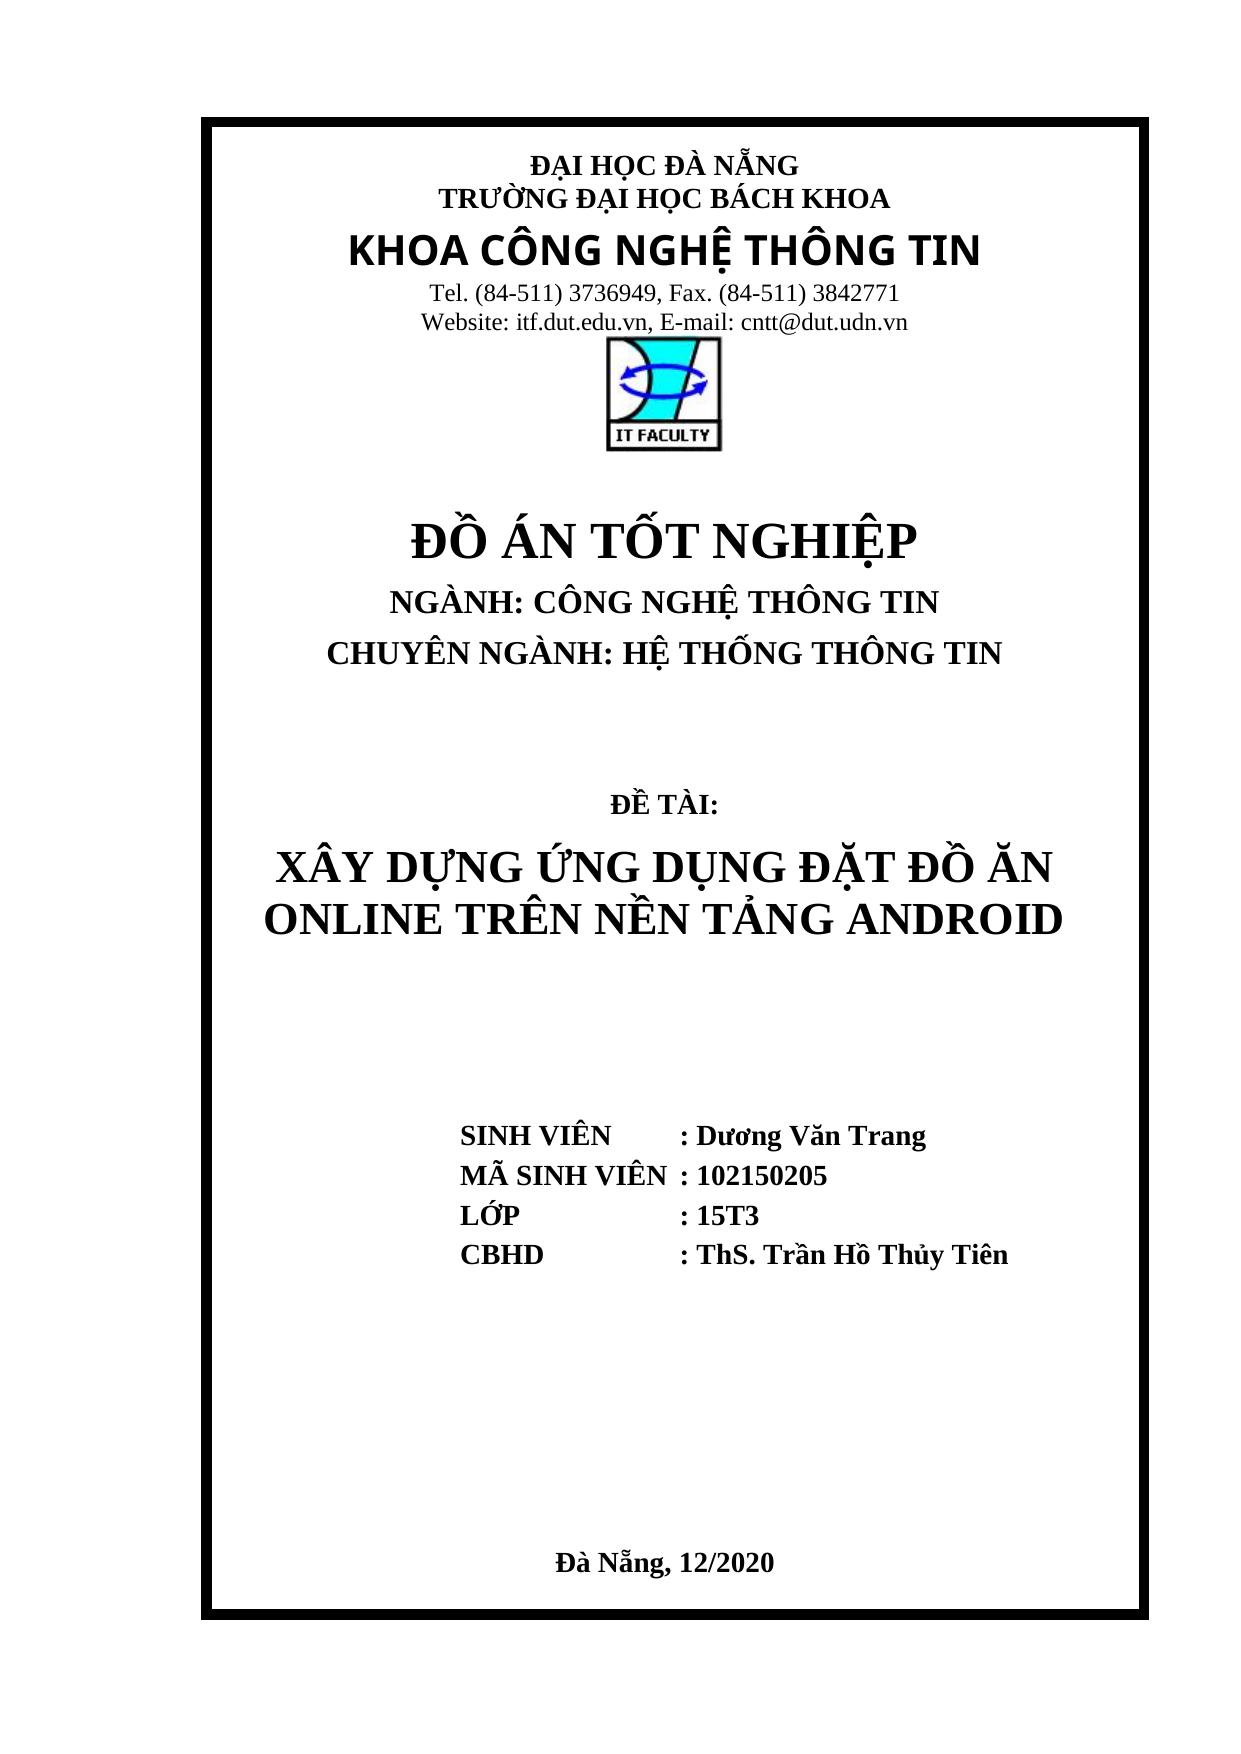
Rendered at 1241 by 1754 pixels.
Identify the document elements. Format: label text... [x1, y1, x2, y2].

picture [605, 335, 724, 453]
text ĐỒ ÁN TỐT NGHIỆP [207, 510, 1122, 570]
text LỚP : 15T3 [460, 1198, 1122, 1231]
text CHUYÊN NGÀNH: HỆ THỐNG THÔNG TIN [207, 633, 1122, 672]
text SINH VIÊN : Dương Văn Trang [460, 1118, 1122, 1152]
text Đà Nẵng, 12/2020 [207, 1546, 1122, 1579]
text Tel. (84-511) 3736949, Fax. (84-511) 3842771 [207, 278, 1122, 307]
text MÃ SINH VIÊN : 102150205 [460, 1158, 1122, 1191]
text ĐỀ TÀI: [207, 787, 1122, 820]
text Website: itf.dut.edu.vn, E-mail: cntt@dut.udn.vn [207, 307, 1122, 335]
text TRƯỜNG ĐẠI HỌC BÁCH KHOA [207, 181, 1122, 215]
text XÂY DỰNG ỨNG DỤNG ĐẶT ĐỒ ĂN ONLINE TRÊN NỀN TẢNG ANDROID [207, 839, 1122, 944]
text KHOA CÔNG NGHỆ THÔNG TIN [207, 221, 1122, 278]
text CBHD : ThS. Trần Hồ Thủy Tiên [460, 1237, 1122, 1271]
text NGÀNH: CÔNG NGHỆ THÔNG TIN [207, 583, 1122, 621]
text ĐẠI HỌC ĐÀ NẴNG [207, 148, 1122, 181]
